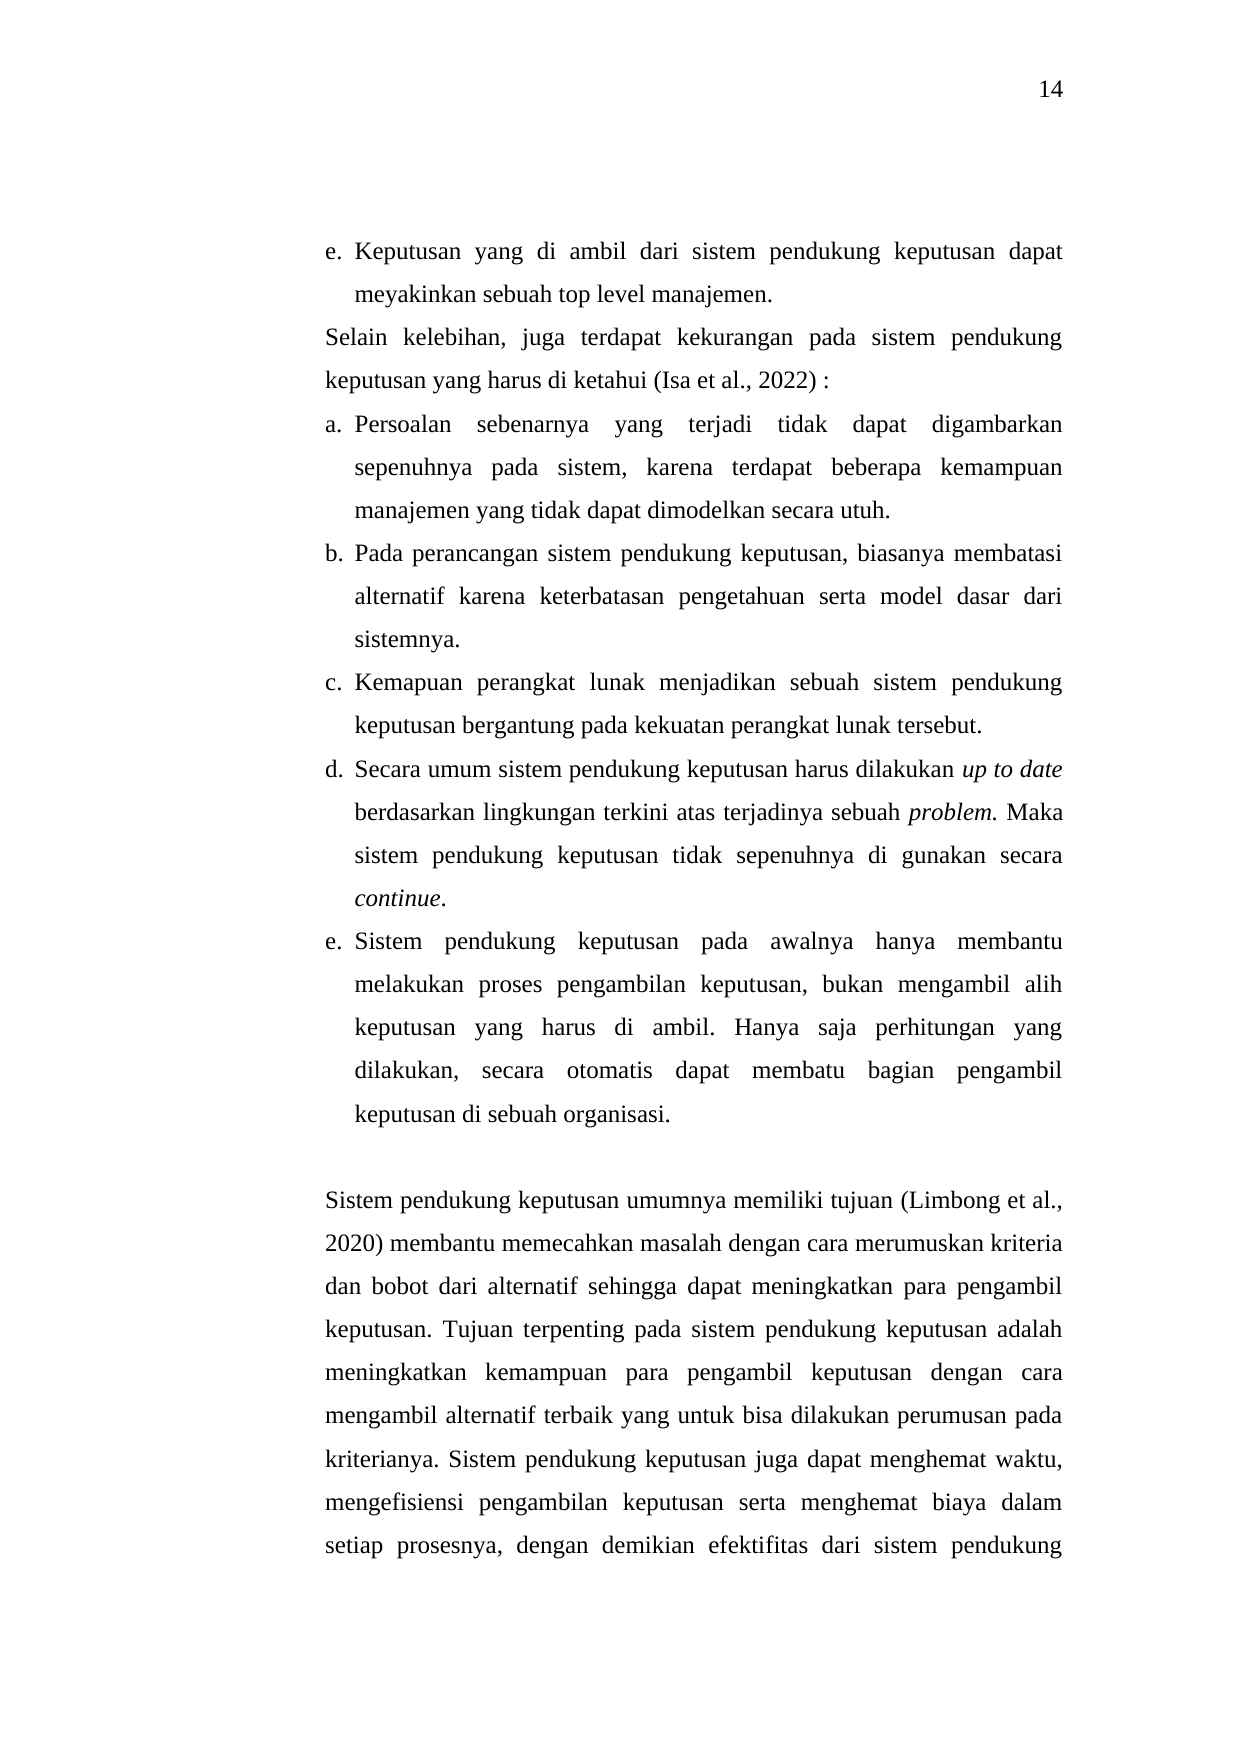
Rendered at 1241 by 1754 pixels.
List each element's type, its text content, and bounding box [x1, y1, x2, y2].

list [325, 1185, 1063, 1559]
list Keputusan yang di ambil dari sistem pendukung keputusan dapat meyakinkan sebuah top level manajemen. [325, 236, 1063, 308]
list Secara umum sistem pendukung keputusan harus dilakukan up to date berdasarkan lingkungan terkini atas terjadinya sebuah problem. Maka sistem pendukung keputusan tidak sepenuhnya di gunakan secara continue. [325, 754, 1063, 912]
list Sistem pendukung keputusan pada awalnya hanya membantu melakukan proses pengambilan keputusan, bukan mengambil alih keputusan yang harus di ambil. Hanya saja perhitungan yang dilakukan, secara otomatis dapat membatu bagian pengambil keputusan di sebuah organisasi. [325, 926, 1063, 1127]
list Kemapuan perangkat lunak menjadikan sebuah sistem pendukung keputusan bergantung pada kekuatan perangkat lunak tersebut. [325, 667, 1063, 739]
list Persoalan sebenarnya yang terjadi tidak dapat digambarkan sepenuhnya pada sistem, karena terdapat beberapa kemampuan manajemen yang tidak dapat dimodelkan secara utuh. [325, 409, 1063, 524]
list Pada perancangan sistem pendukung keputusan, biasanya membatasi alternatif karena keterbatasan pengetahuan serta model dasar dari sistemnya. [325, 538, 1063, 653]
list Selain kelebihan, juga terdapat kekurangan pada sistem pendukung keputusan yang harus di ketahui (Isa et al., 2022) : [325, 322, 1063, 394]
